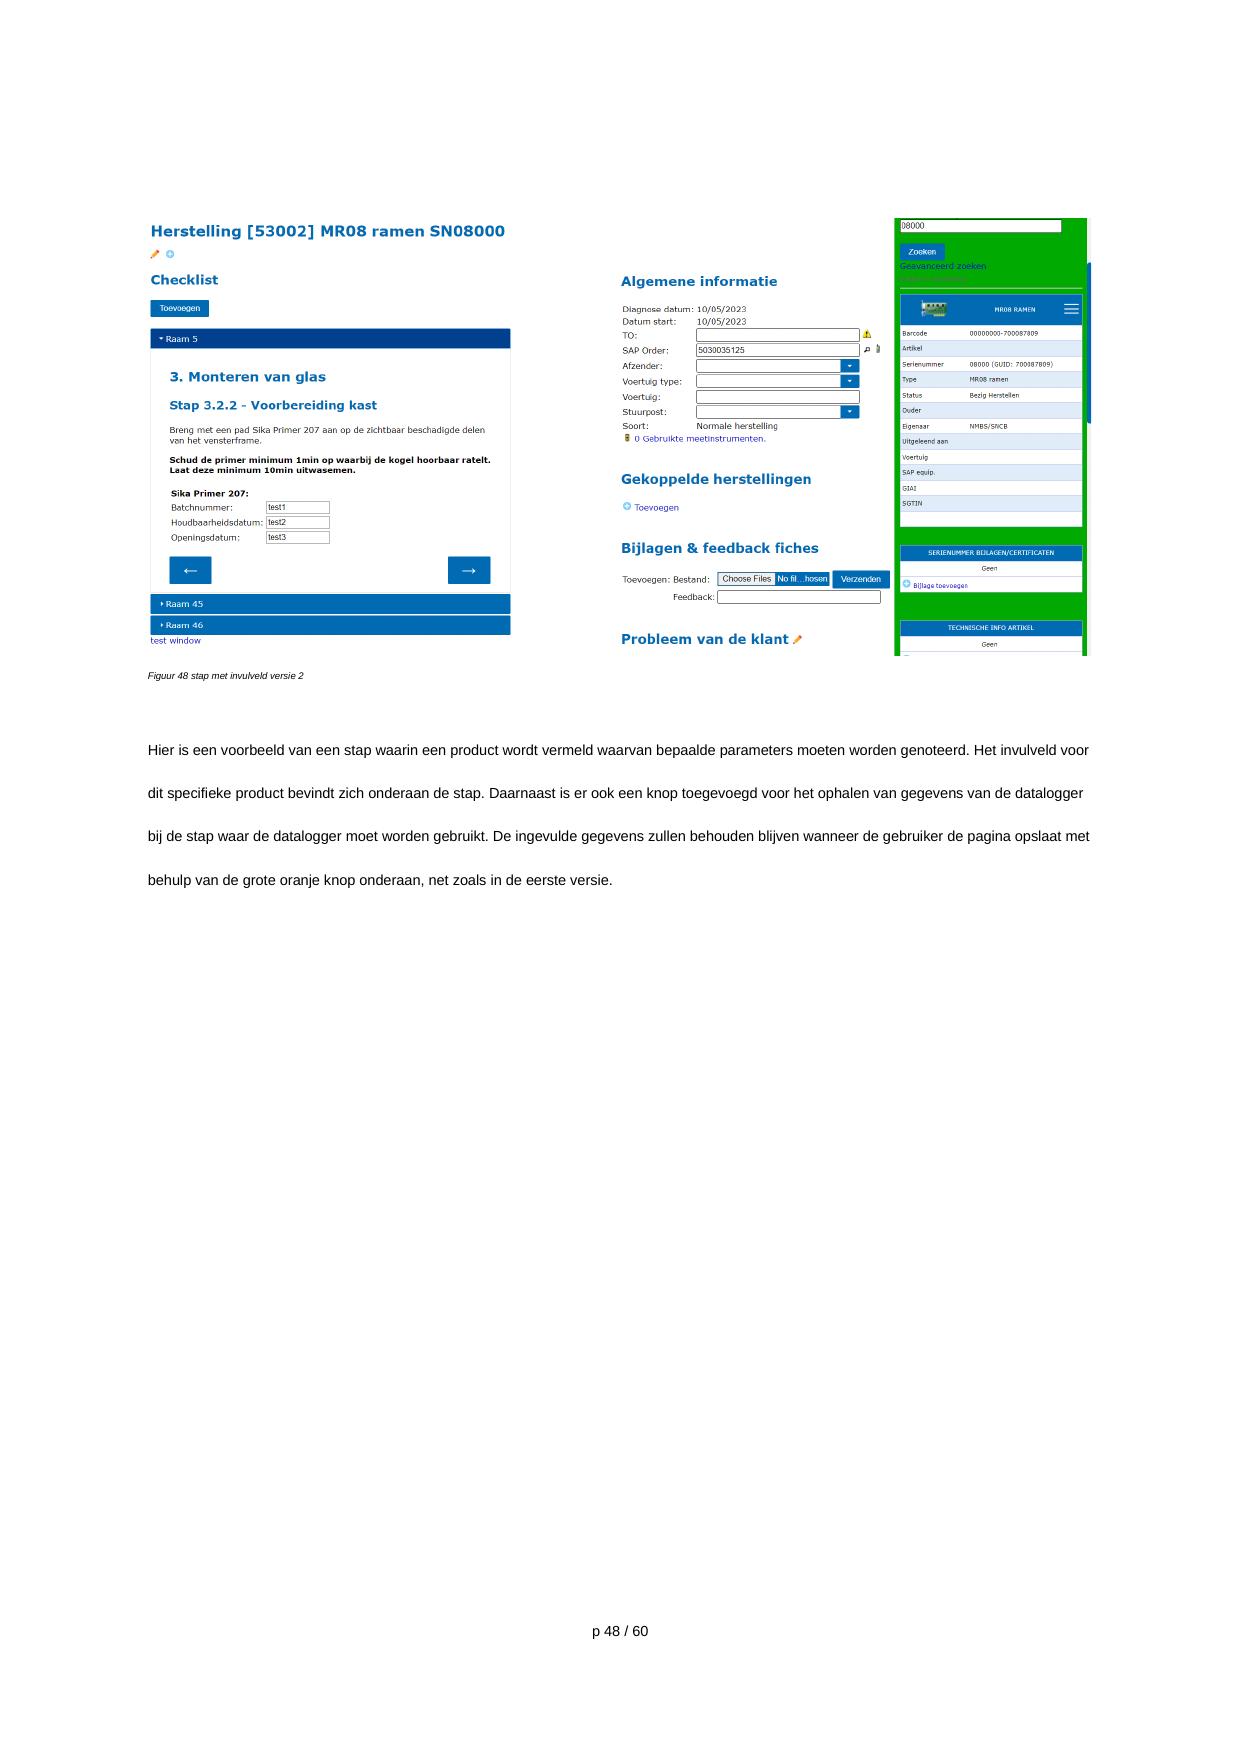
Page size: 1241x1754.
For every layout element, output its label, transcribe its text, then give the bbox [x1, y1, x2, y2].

text Hier is een voorbeeld van een stap waarin een product wordt vermeld waarvan bepaalde parameters moeten worden genoteerd. Het invulveld voor dit specifieke product bevindt zich onderaan de stap. Daarnaast is er ook een knop toegevoegd voor het ophalen van gegevens van de datalogger bij de stap waar de datalogger moet worden gebruikt. De ingevulde gegevens zullen behouden blijven wanneer de gebruiker de pagina opslaat met behulp van de grote oranje knop onderaan, net zoals in de eerste versie. [148, 742, 1092, 900]
picture [147, 218, 1092, 656]
text Figuur 48 stap met invulveld versie 2 [148, 670, 1092, 689]
